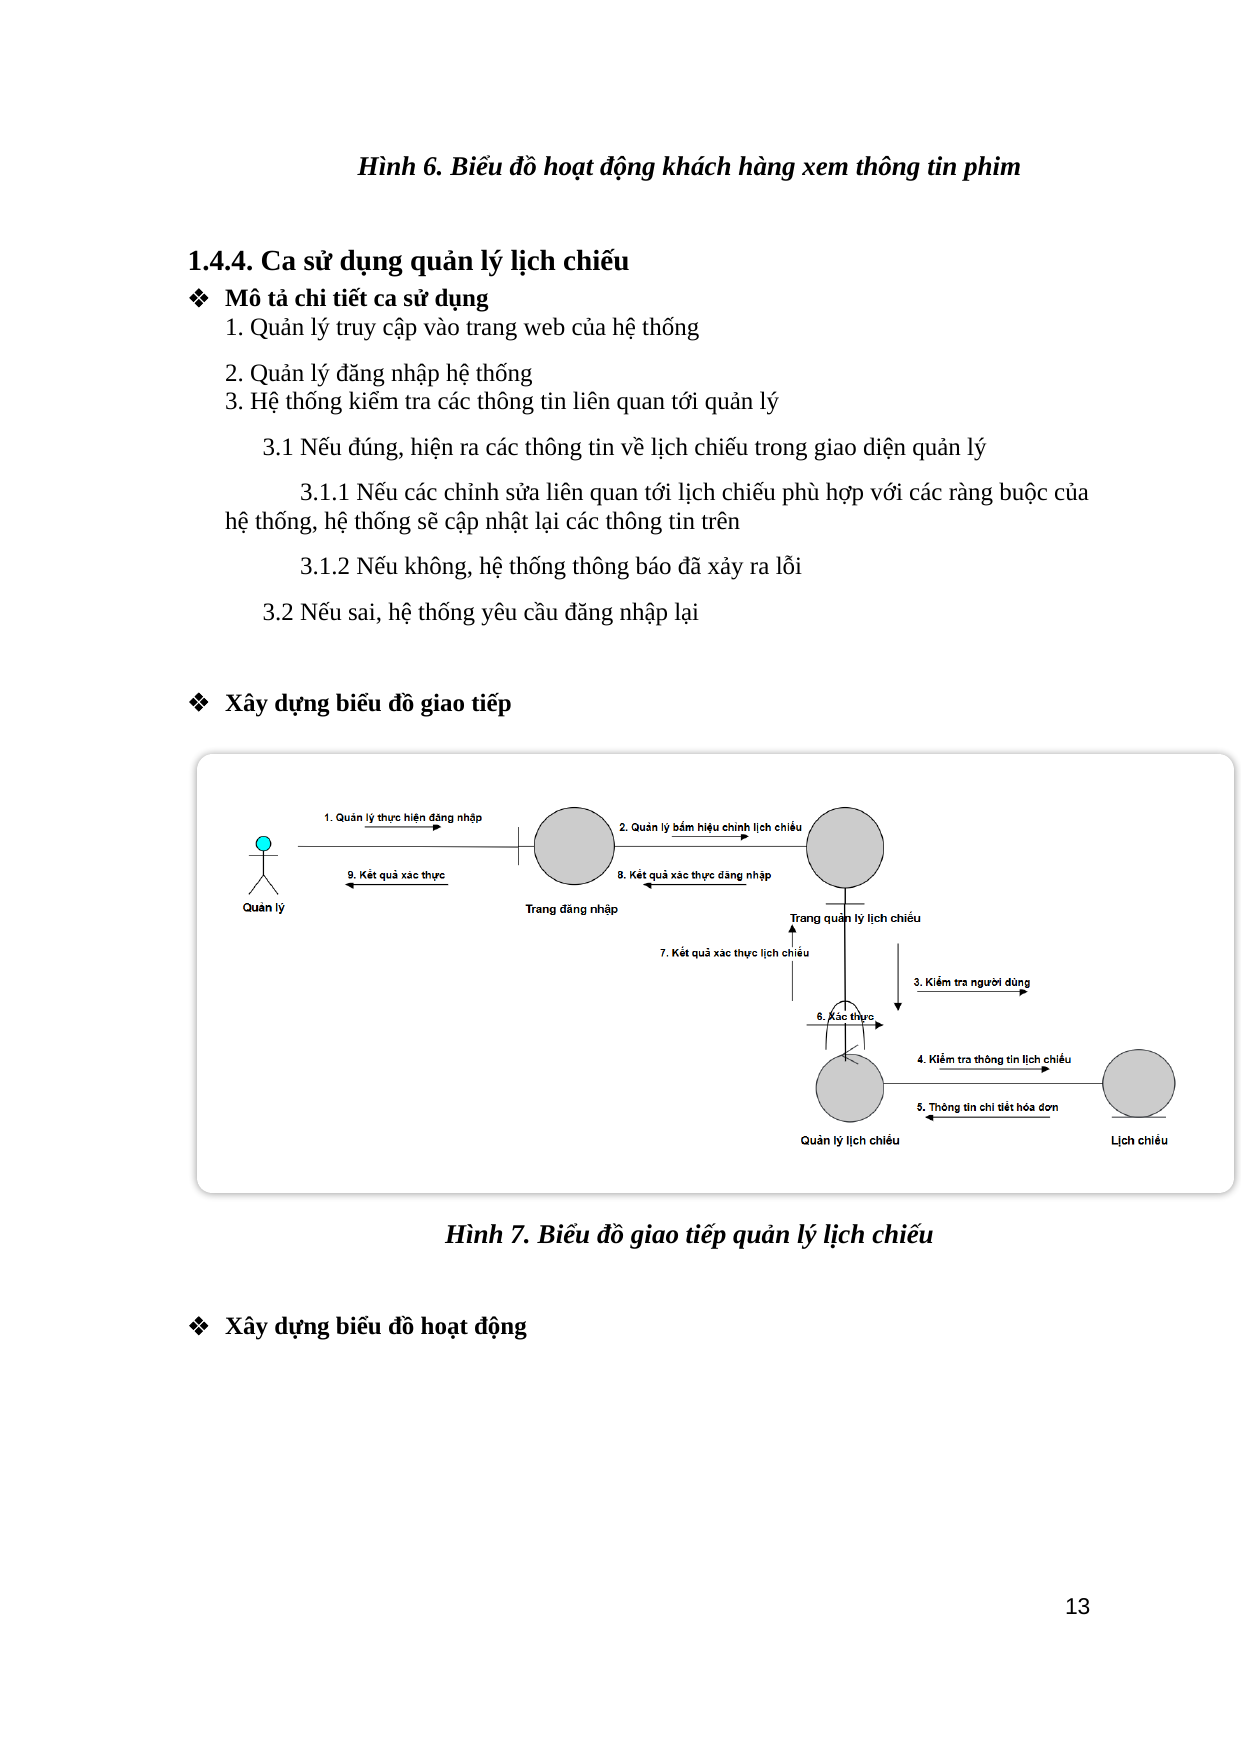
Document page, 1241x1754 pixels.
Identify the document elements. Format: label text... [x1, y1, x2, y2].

text 3.1 Nếu đúng, hiện ra các thông tin về lịch chiếu trong giao diện quản lý [225, 432, 1090, 461]
picture [228, 786, 1203, 1162]
text 1.4.4. Ca sử dụng quản lý lịch chiếu [150, 243, 1090, 277]
text 3.1.1 Nếu các chỉnh sửa liên quan tới lịch chiếu phù hợp với các ràng buộc của hệ thống, hệ thống sẽ cập nhật lại các thông tin trên [225, 477, 1090, 535]
text Hình 6. Biểu đồ hoạt động khách hàng xem thông tin phim [291, 150, 1090, 181]
list Xây dựng biểu đồ giao tiếp [187, 688, 1090, 716]
text 3. Hệ thống kiểm tra các thông tin liên quan tới quản lý [225, 386, 1090, 415]
text 3.1.2 Nếu không, hệ thống thông báo đã xảy ra lỗi [225, 551, 1090, 580]
text 3.2 Nếu sai, hệ thống yêu cầu đăng nhập lại [225, 597, 1090, 626]
list Mô tả chi tiết ca sử dụng [187, 283, 1090, 312]
text 2. Quản lý đăng nhập hệ thống [225, 358, 1090, 386]
text 1. Quản lý truy cập vào trang web của hệ thống [225, 312, 1090, 341]
text Hình 7. Biểu đồ giao tiếp quản lý lịch chiếu [291, 1218, 1090, 1249]
list Xây dựng biểu đồ hoạt động [187, 1311, 1090, 1340]
